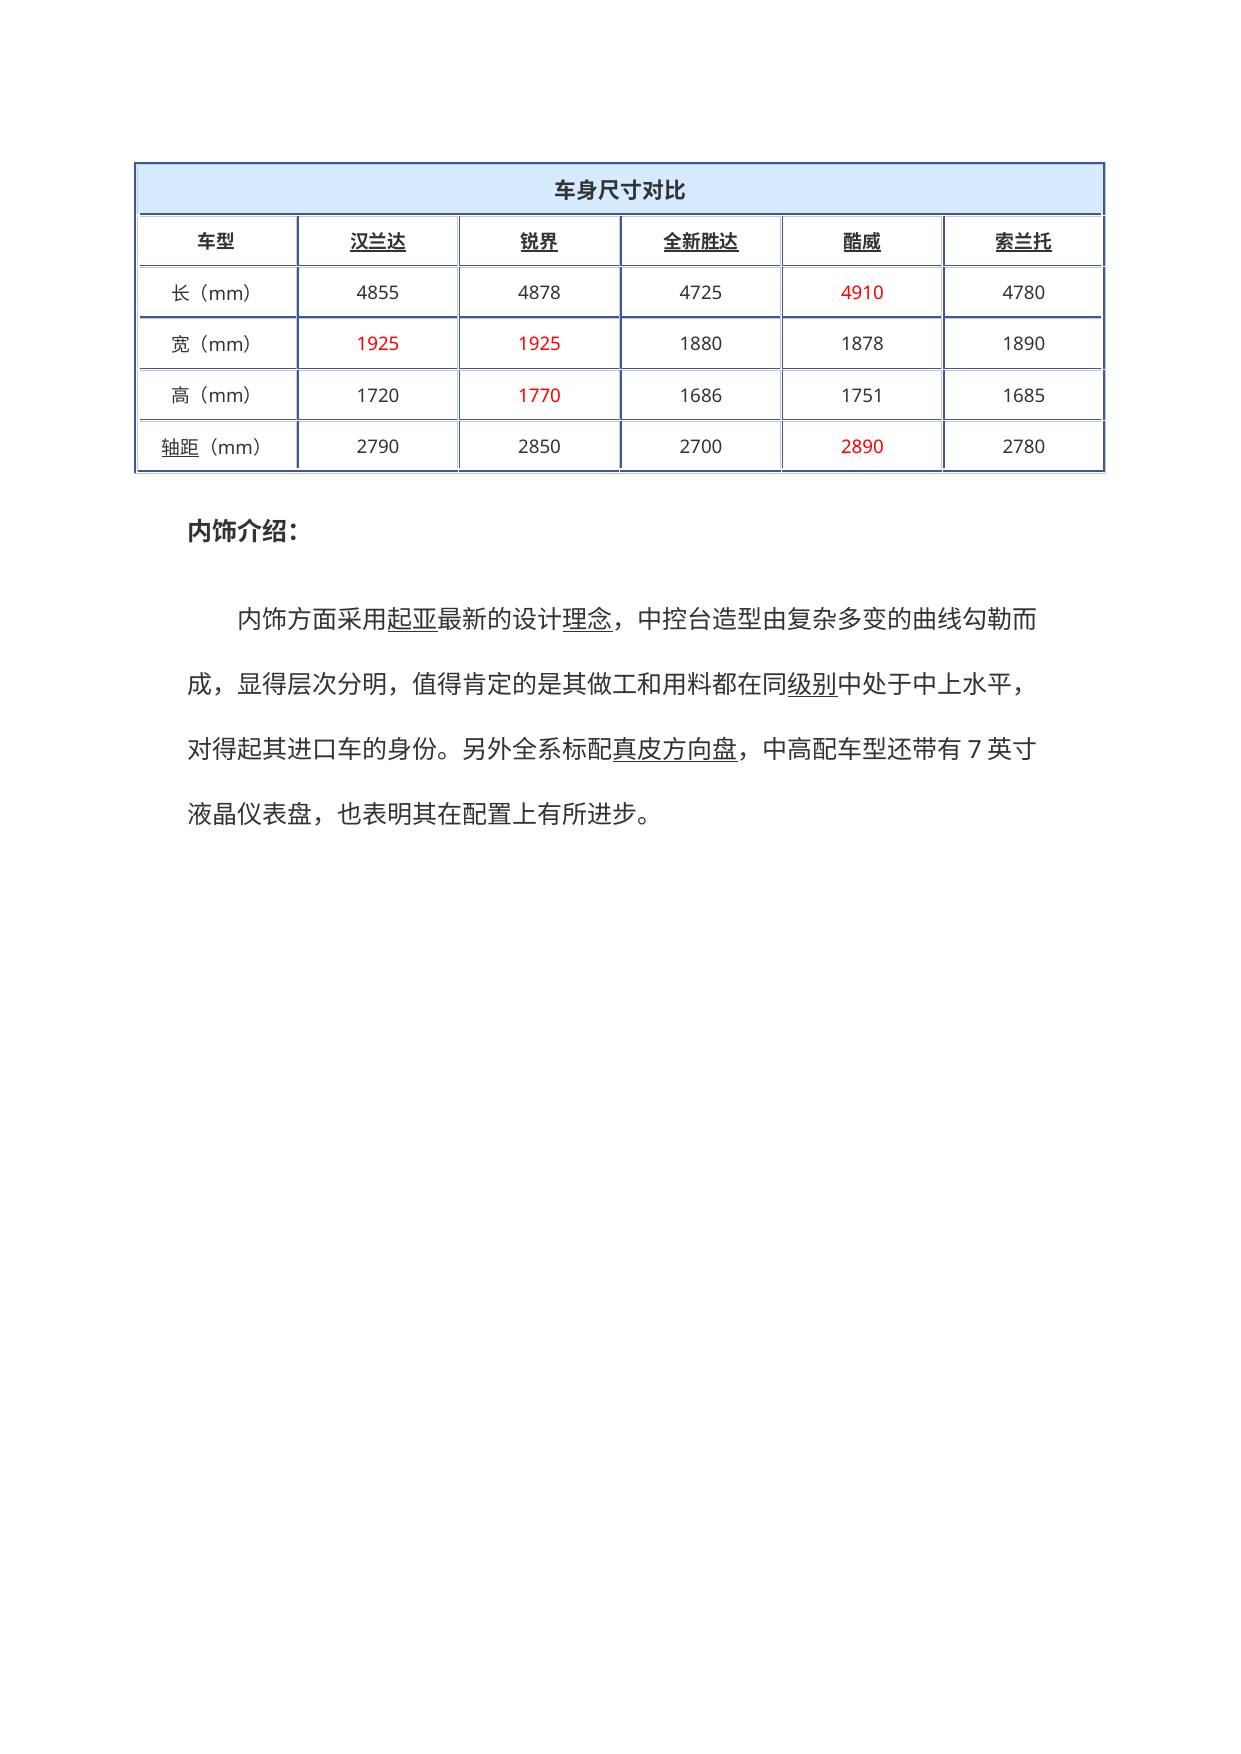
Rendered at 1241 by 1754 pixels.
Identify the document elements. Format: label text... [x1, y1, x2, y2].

text 内饰介绍： [187, 497, 1053, 562]
table_cell 2790 [297, 422, 458, 470]
table_cell 1751 [783, 371, 941, 419]
table_cell 1925 [460, 319, 619, 367]
table_cell 索兰托 [945, 213, 1104, 265]
table_cell 2850 [459, 422, 620, 470]
table_cell 1880 [622, 319, 780, 367]
table_cell 轴距（mm） [136, 419, 297, 470]
table_cell 全新胜达 [622, 217, 780, 265]
table_cell 酷威 [783, 217, 941, 265]
table_cell 1685 [945, 368, 1104, 419]
table_cell 1878 [783, 319, 941, 367]
table_cell 1686 [622, 371, 780, 419]
table_header 车身尺寸对比 [138, 165, 1103, 213]
table_cell 2700 [620, 422, 782, 470]
table_cell 汉兰达 [299, 217, 457, 265]
table_cell 高（mm） [138, 368, 296, 419]
table_cell 4780 [943, 265, 1104, 316]
table_cell 锐界 [460, 217, 619, 265]
table_cell 4910 [783, 268, 941, 316]
table_cell 宽（mm） [138, 316, 296, 367]
table_cell 车型 [138, 213, 296, 265]
table_cell 2890 [782, 419, 943, 470]
table_cell 1770 [460, 371, 619, 419]
table_cell 长（mm） [136, 265, 297, 316]
table_cell 4855 [299, 268, 457, 316]
table_cell 2780 [943, 419, 1104, 470]
text 内饰方面采用起亚最新的设计理念，中控台造型由复杂多变的曲线勾勒而成，显得层次分明，值得肯定的是其做工和用料都在同级别中处于中上水平，对得起其进口车的身份。另外全系标配真皮方向盘，中高配车型还带有7英寸液晶仪表盘，也表明其在配置上有所进步。 [187, 585, 1053, 845]
table_cell 4725 [622, 268, 780, 316]
table_cell 1720 [299, 371, 457, 419]
table_cell 4878 [460, 268, 619, 316]
table_cell 1890 [945, 316, 1103, 367]
table_cell 1925 [299, 319, 457, 367]
